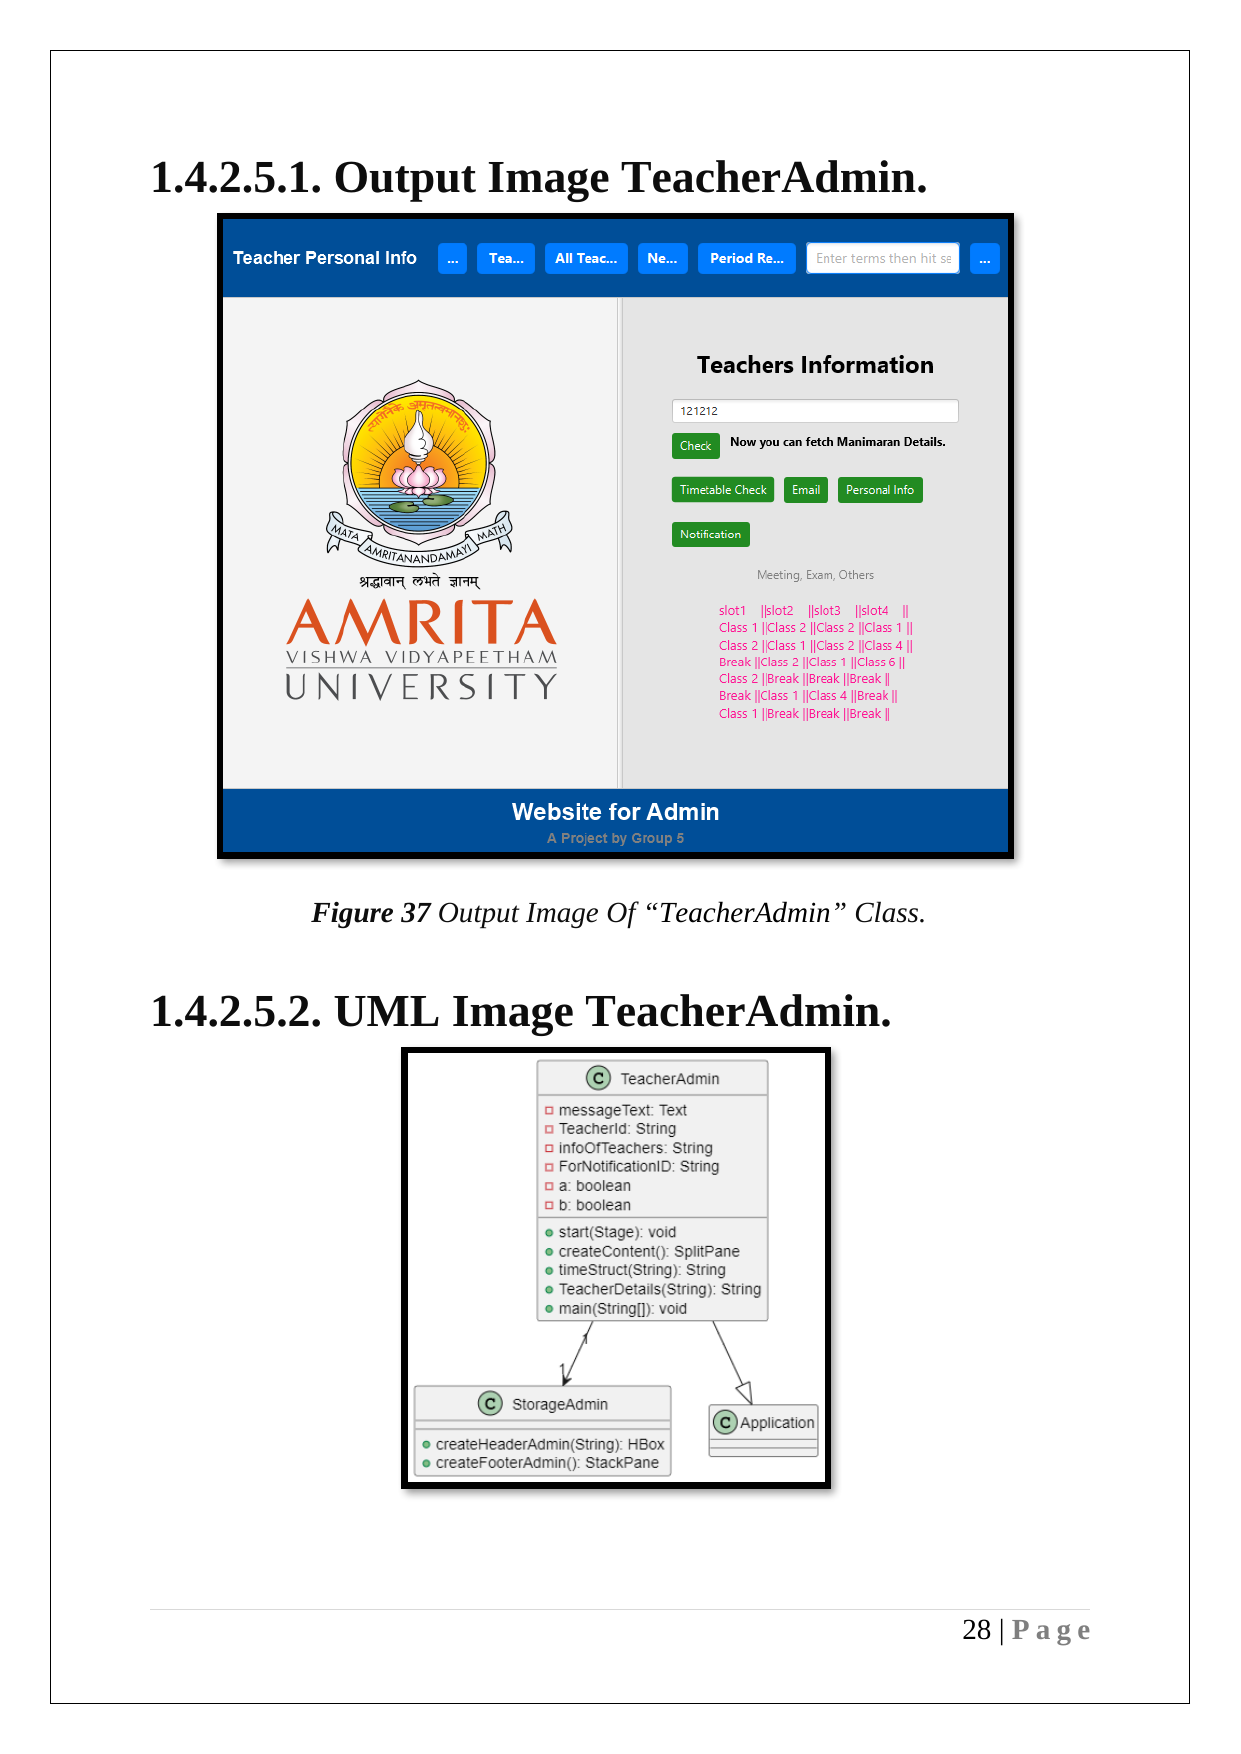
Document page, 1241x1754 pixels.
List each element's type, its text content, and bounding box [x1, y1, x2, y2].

picture [223, 219, 1008, 852]
subtitle 1.4.2.5.1. Output Image TeacherAdmin. [150, 150, 1090, 203]
picture [408, 1053, 825, 1482]
subtitle 1.4.2.5.2. UML Image TeacherAdmin. [150, 984, 1090, 1037]
subtitle Figure 37 Output Image Of “TeacherAdmin” Class. [150, 895, 1090, 928]
